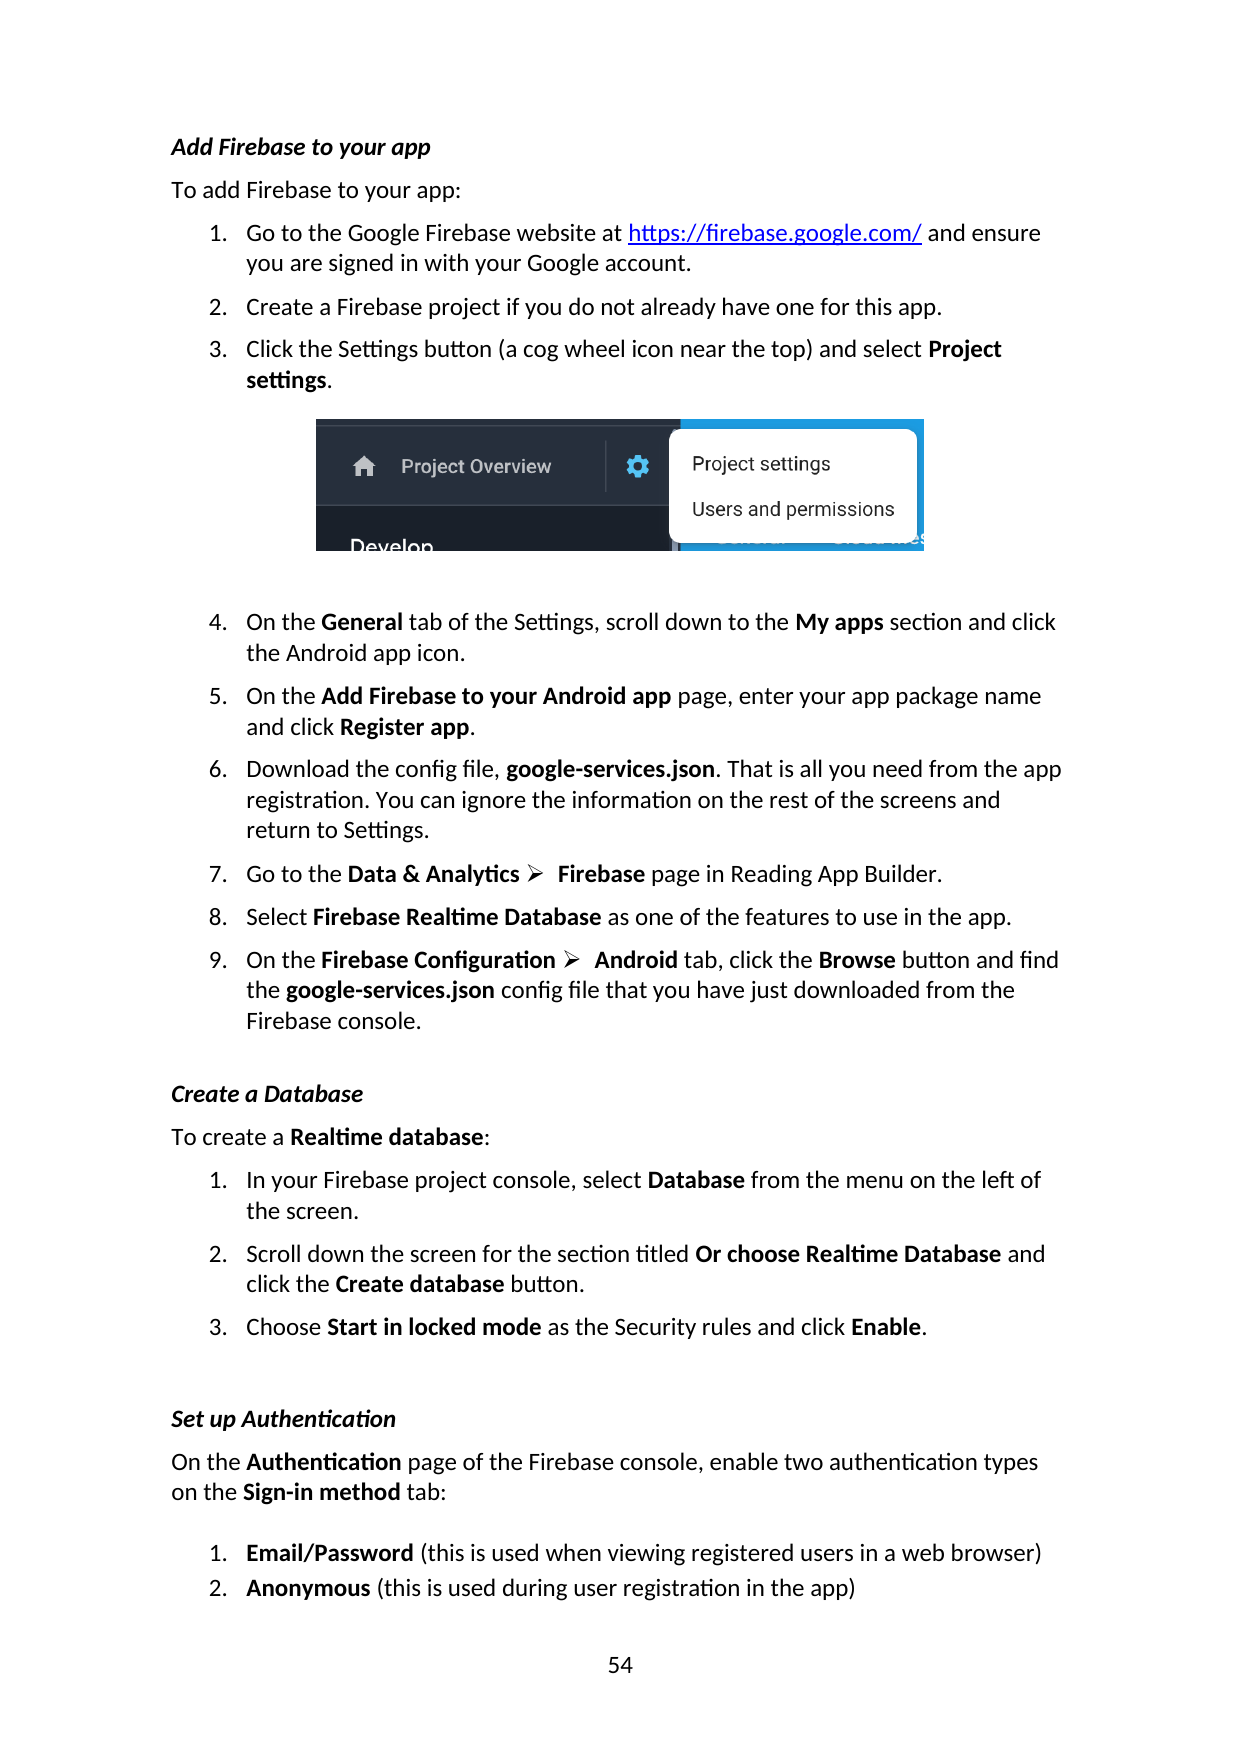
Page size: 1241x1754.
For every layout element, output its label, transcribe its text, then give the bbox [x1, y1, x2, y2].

list Go to the Google Firebase website at https://firebase.google.com/ and ensure you are signed in with your Google account. [209, 217, 1069, 278]
list On the Add Firebase to your Android app page, enter your app package name and click Register app. [209, 680, 1069, 741]
text To create a Realtime database: [171, 1121, 1069, 1152]
text Add Firebase to your app [171, 131, 1069, 162]
list Choose Start in locked mode as the Security rules and click Enable. [209, 1311, 1069, 1342]
list On the Firebase Configuration Android tab, click the Browse button and find the google-services.json config file that you have just downloaded from the Firebase console. [209, 944, 1069, 1035]
list Select Firebase Realtime Database as one of the features to use in the app. [209, 901, 1069, 931]
list Create a Firebase project if you do not already have one for this app. [209, 291, 1069, 321]
list Click the Settings button (a cog wheel icon near the top) and select Project settings. [209, 334, 1069, 395]
text Set up Authentication [171, 1403, 1069, 1433]
list Scroll down the screen for the section titled Or choose Realtime Database and click the Create database button. [209, 1238, 1069, 1299]
text Create a Database [171, 1078, 1069, 1109]
list Download the config file, google-services.json. That is all you need from the app registration. You can ignore the information on the rest of the screens and return to Settings. [209, 754, 1069, 845]
list Go to the Data & Analytics Firebase page in Reading App Builder. [209, 858, 1069, 888]
list On the General tab of the Settings, scroll down to the My apps section and click the Android app icon. [209, 607, 1069, 668]
list In your Firebase project console, select Database from the menu on the left of the screen. [209, 1164, 1069, 1225]
list Email/Password (this is used when viewing registered users in a web browser) [209, 1538, 1069, 1568]
picture [316, 419, 924, 551]
text To add Firebase to your app: [171, 174, 1069, 204]
list Anonymous (this is used during user registration in the app) [209, 1573, 1069, 1603]
text On the Authentication page of the Firebase console, enable two authentication types on the Sign-in method tab: [171, 1446, 1069, 1507]
